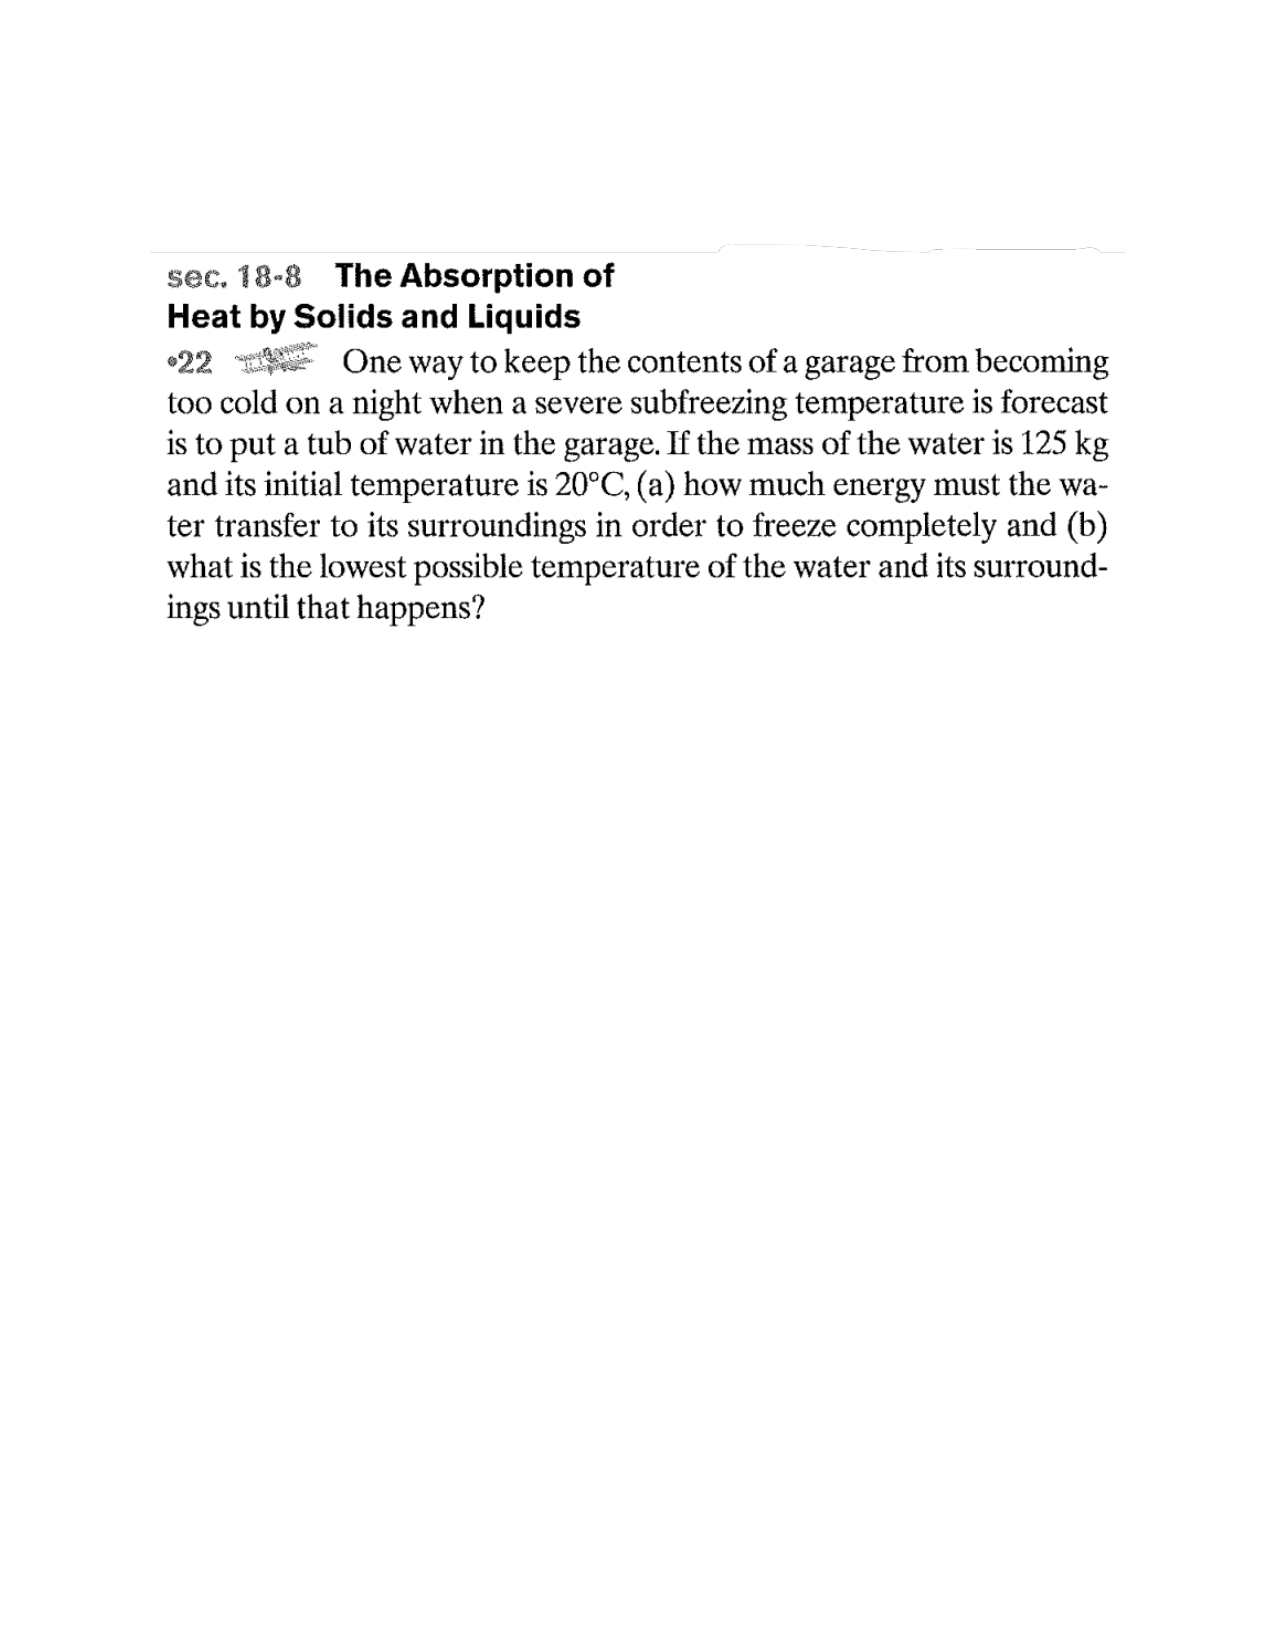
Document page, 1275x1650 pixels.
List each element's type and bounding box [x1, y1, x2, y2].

picture [150, 243, 1125, 639]
